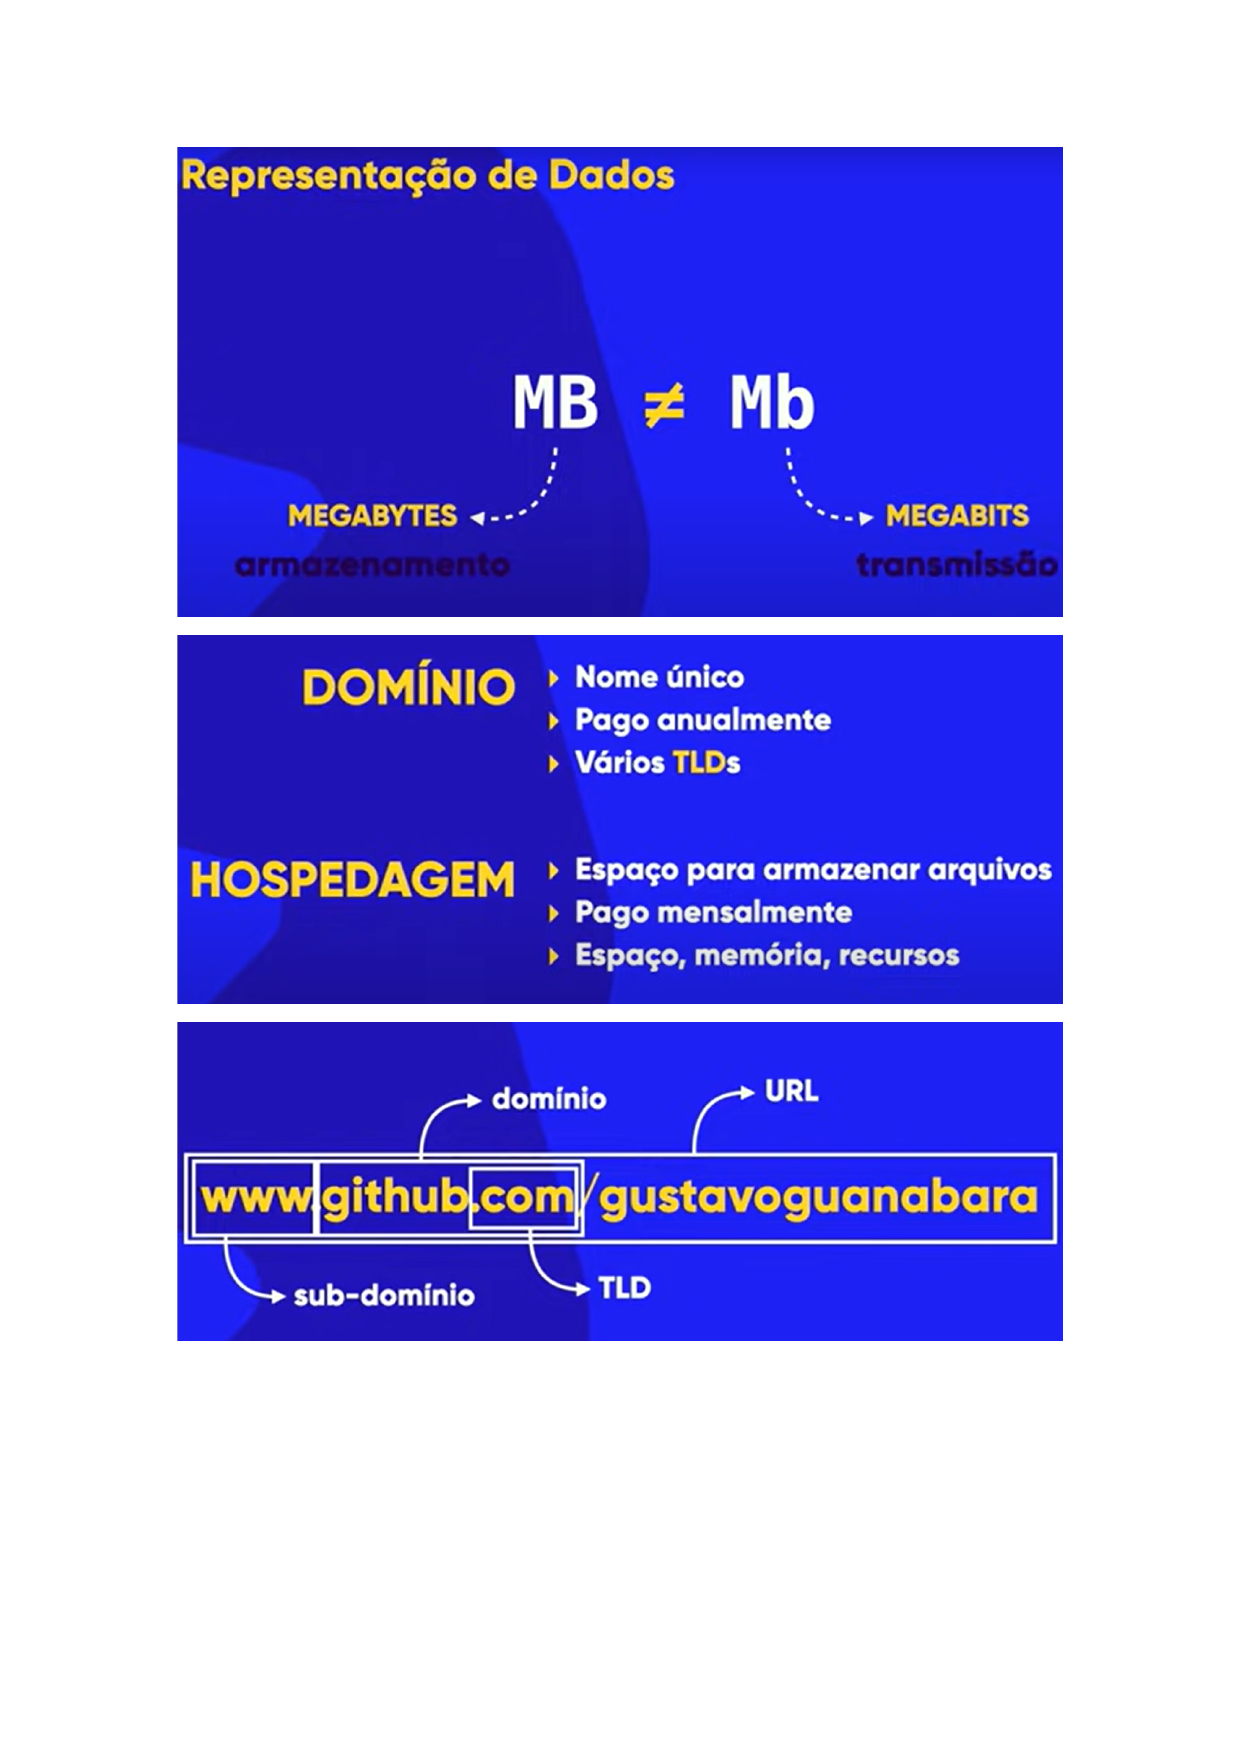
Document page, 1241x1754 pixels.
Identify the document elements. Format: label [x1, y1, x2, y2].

picture [177, 147, 1063, 617]
picture [177, 635, 1063, 1004]
picture [177, 1022, 1063, 1341]
